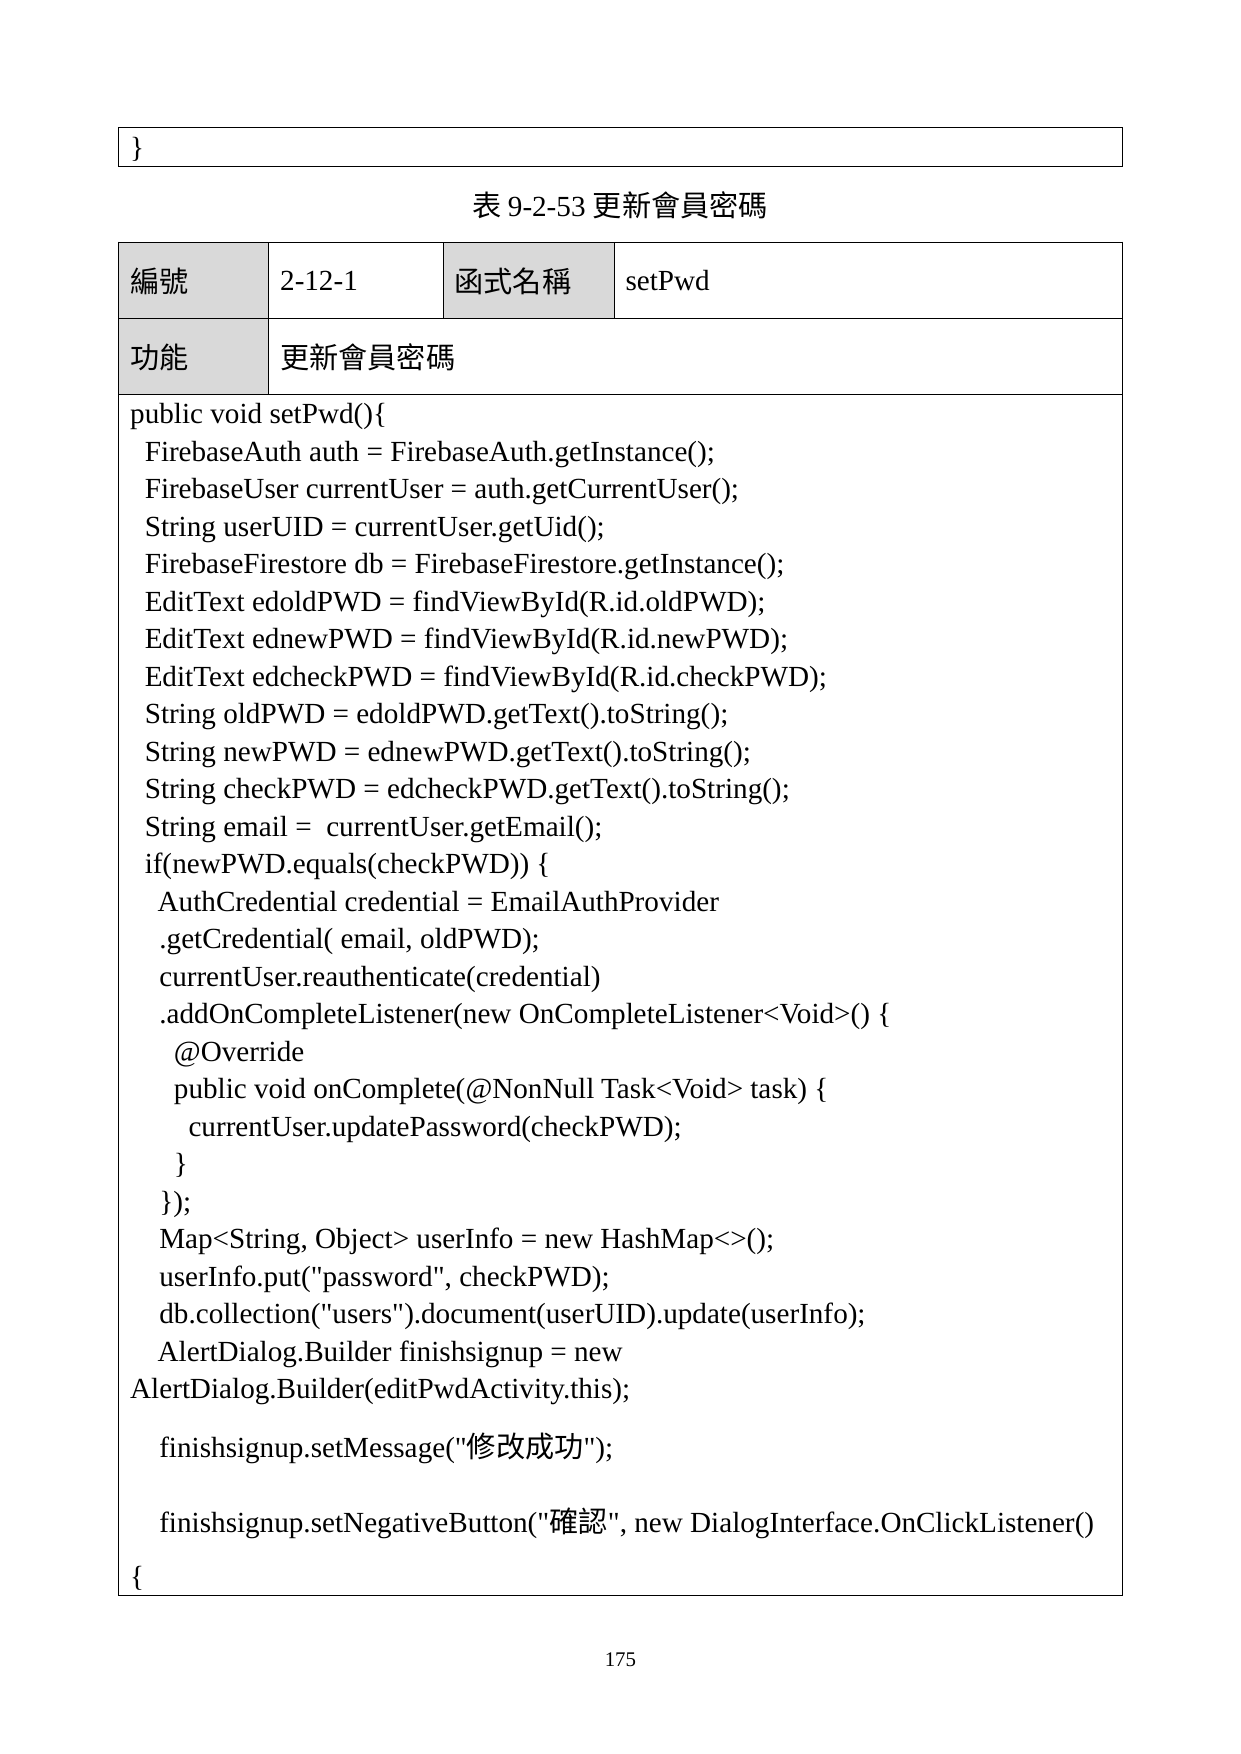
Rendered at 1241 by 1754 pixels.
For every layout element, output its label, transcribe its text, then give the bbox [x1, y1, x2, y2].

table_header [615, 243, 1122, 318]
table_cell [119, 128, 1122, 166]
subtitle 表9-2-53 更新會員密碼 [118, 167, 1122, 242]
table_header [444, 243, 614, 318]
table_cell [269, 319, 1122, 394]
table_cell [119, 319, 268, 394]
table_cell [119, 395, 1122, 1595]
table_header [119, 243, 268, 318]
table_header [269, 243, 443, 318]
